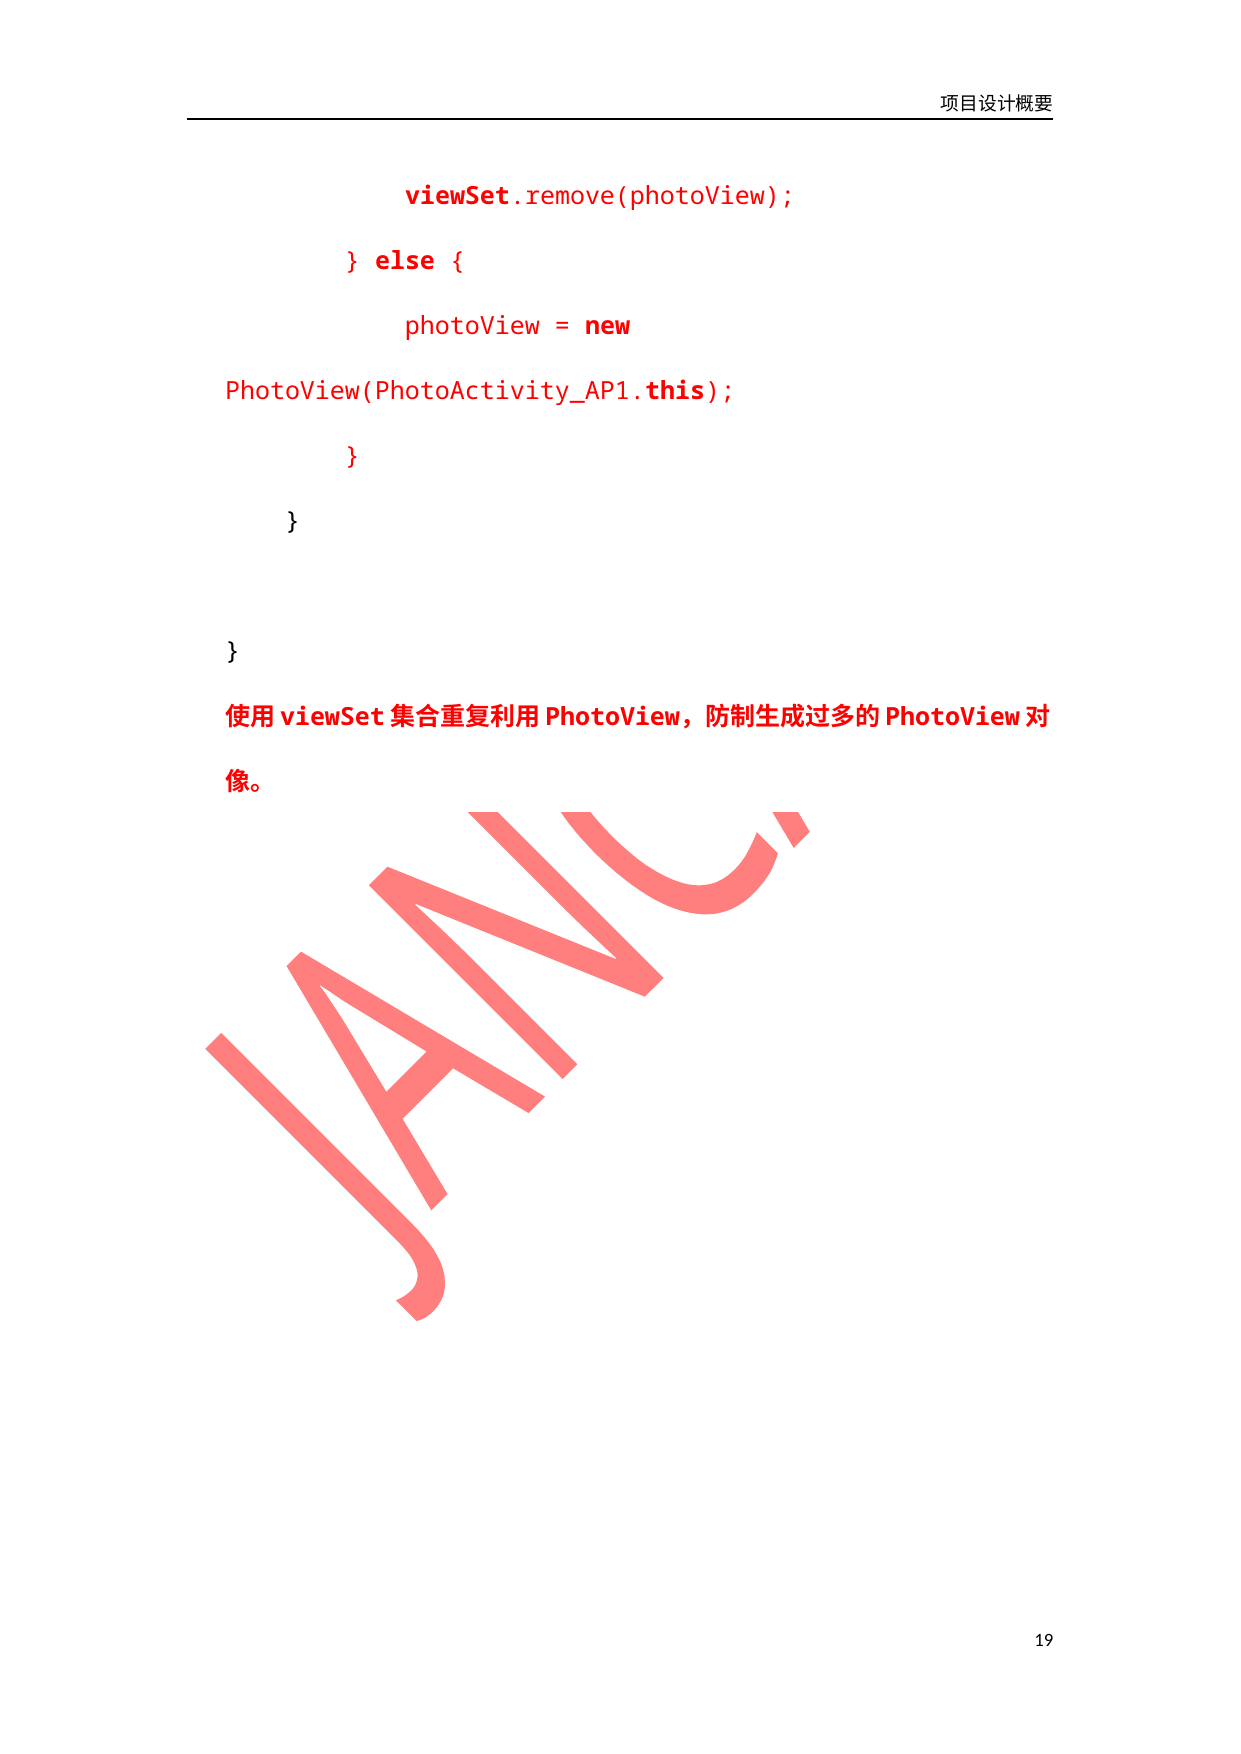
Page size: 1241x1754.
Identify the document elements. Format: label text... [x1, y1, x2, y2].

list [225, 162, 1053, 682]
text 使用viewSet集合重复利用PhotoView，防制生成过多的PhotoView对像。 [225, 682, 1053, 812]
